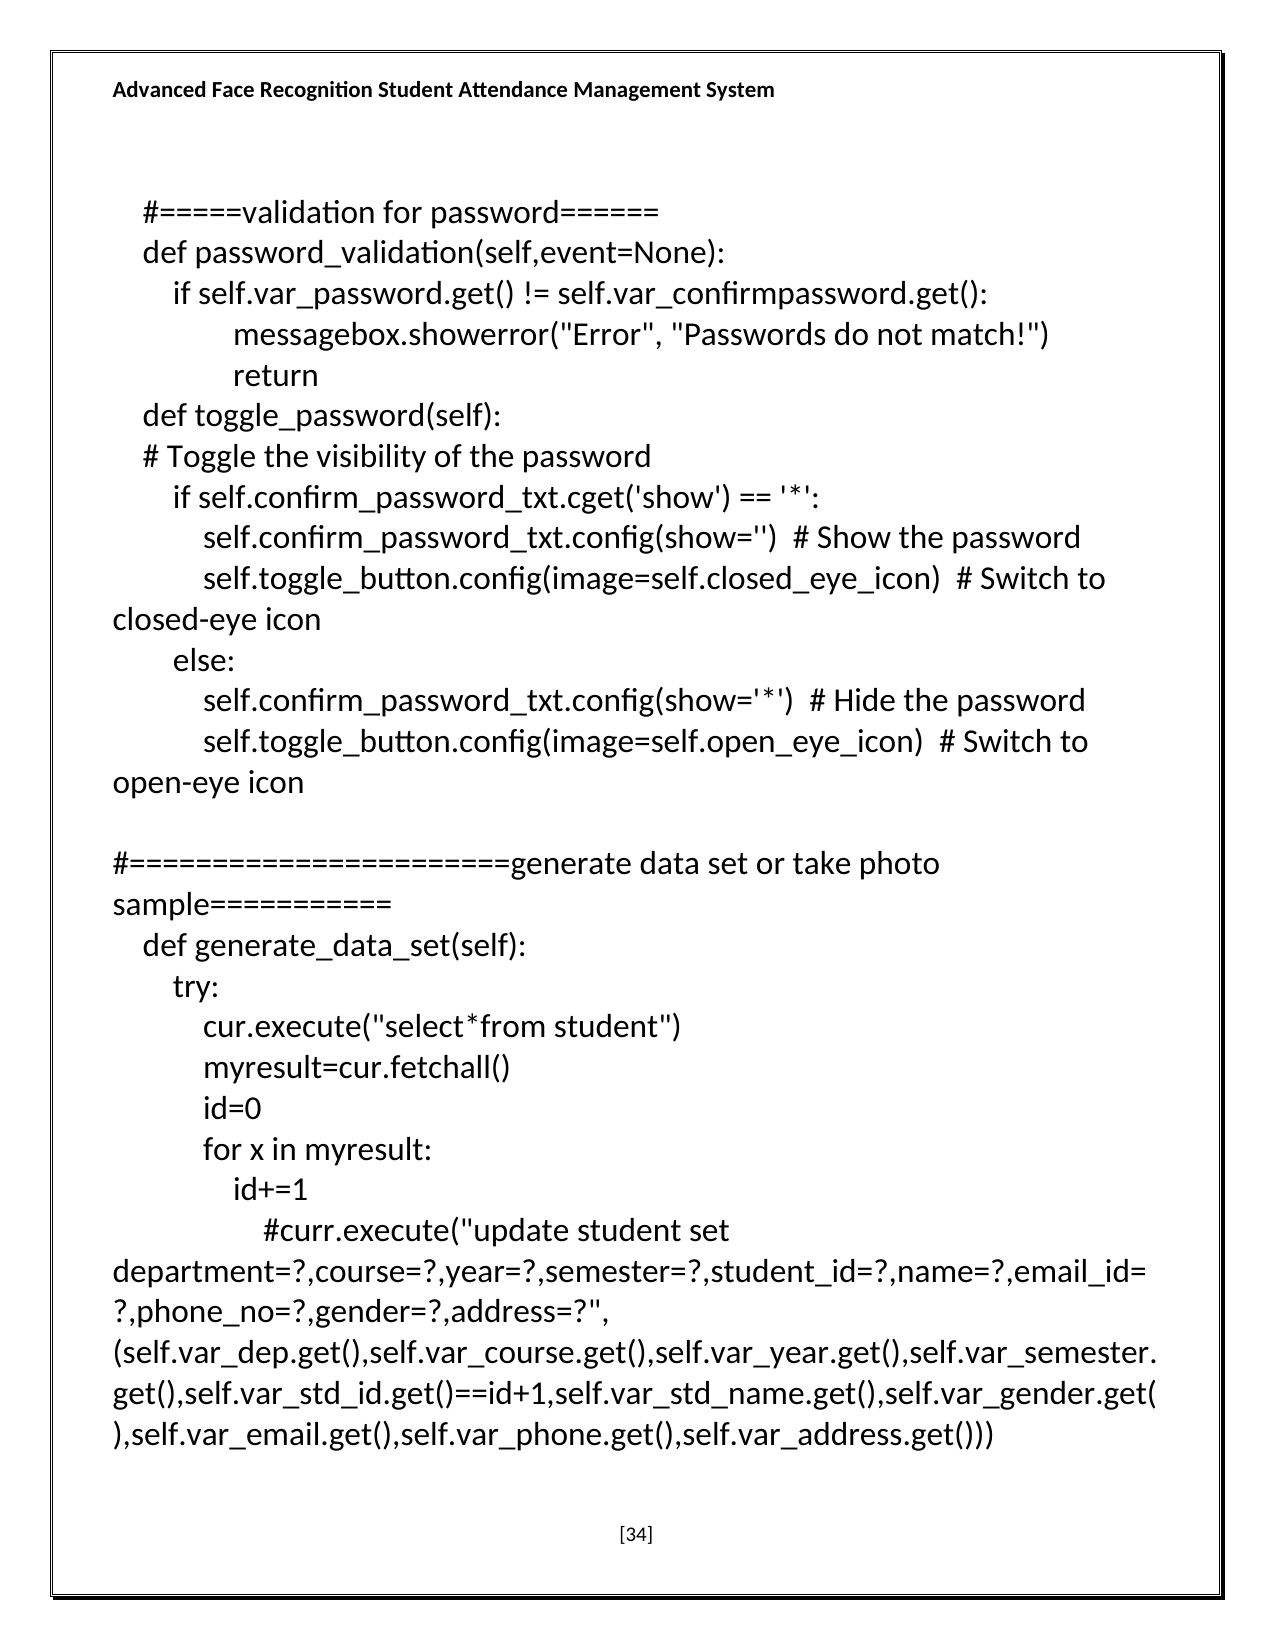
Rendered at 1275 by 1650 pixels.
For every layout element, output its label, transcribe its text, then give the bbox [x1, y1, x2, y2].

text try: [112, 964, 1159, 1005]
text return [112, 354, 1159, 394]
text #curr.execute("update student set department=?,course=?,year=?,semester=?,student_id=?,name=?,email_id=?,phone_no=?,gender=?,address=?",(self.var_dep.get(),self.var_course.get(),self.var_year.get(),self.var_semester.get(),self.var_std_id.get()==id+1,self.var_std_name.get(),self.var_gender.get(),self.var_email.get(),self.var_phone.get(),self.var_address.get())) [112, 1209, 1159, 1453]
text myresult=cur.fetchall() [112, 1046, 1159, 1087]
text cur.execute("select*from student") [112, 1005, 1159, 1046]
text messagebox.showerror("Error", "Passwords do not match!") [112, 313, 1159, 354]
text id+=1 [112, 1168, 1159, 1209]
text self.toggle_button.config(image=self.open_eye_icon) # Switch to open-eye icon [112, 720, 1159, 802]
text else: [112, 639, 1159, 679]
text def toggle_password(self): [112, 394, 1159, 435]
text def password_validation(self,event=None): [112, 231, 1159, 272]
text self.confirm_password_txt.config(show='') # Show the password [112, 517, 1159, 557]
text #=======================generate data set or take photo sample=========== [112, 842, 1159, 924]
text self.confirm_password_txt.config(show='*') # Hide the password [112, 679, 1159, 720]
text for x in myresult: [112, 1127, 1159, 1168]
text # Toggle the visibility of the password [112, 435, 1159, 476]
text if self.var_password.get() != self.var_confirmpassword.get(): [112, 272, 1159, 313]
text def generate_data_set(self): [112, 924, 1159, 964]
text if self.confirm_password_txt.cget('show') == '*': [112, 476, 1159, 517]
text self.toggle_button.config(image=self.closed_eye_icon) # Switch to closed-eye icon [112, 557, 1159, 639]
text #=====validation for password====== [112, 191, 1159, 231]
text id=0 [112, 1087, 1159, 1127]
